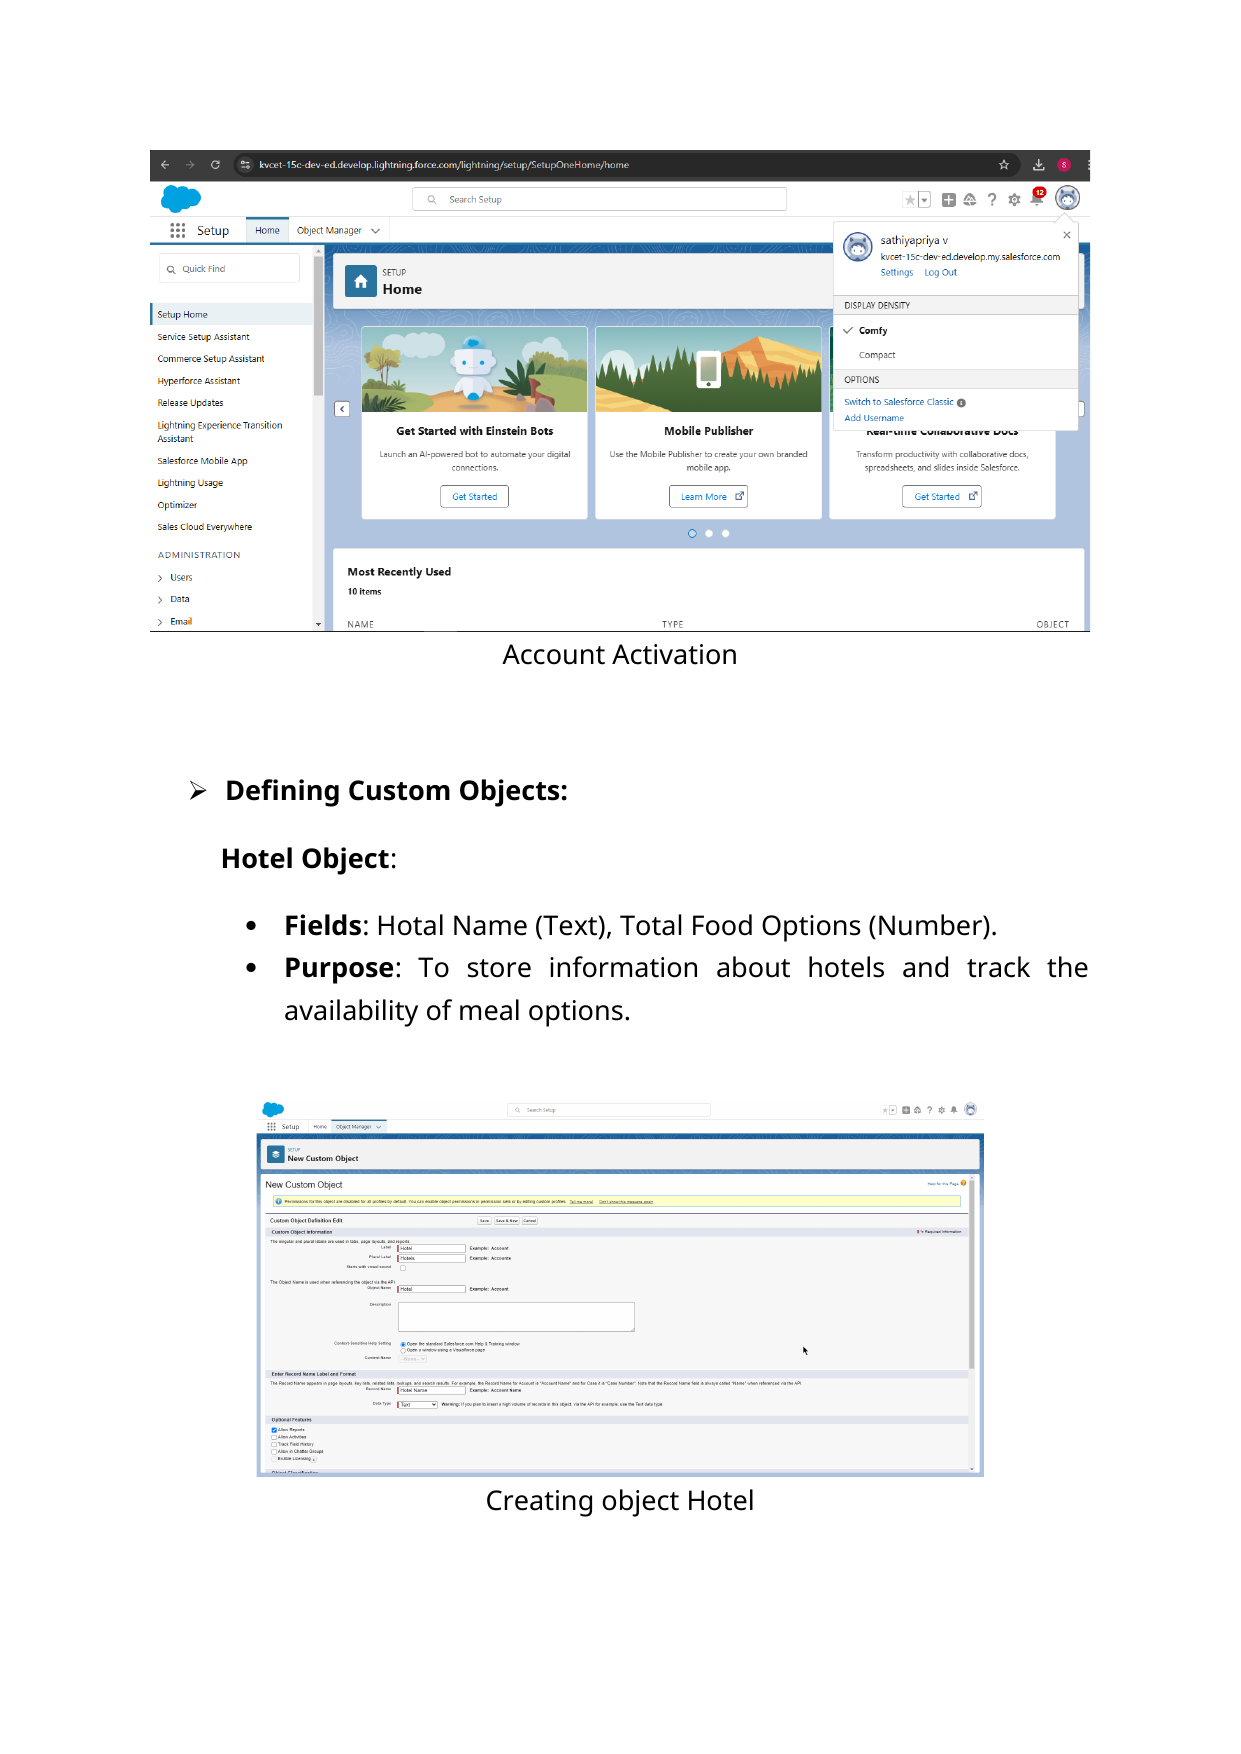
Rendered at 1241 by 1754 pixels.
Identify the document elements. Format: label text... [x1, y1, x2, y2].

picture [150, 150, 1091, 632]
text Hotel Object: [150, 839, 1090, 876]
text Creating object Hotel [150, 1481, 1090, 1518]
list Purpose: To store information about hotels and track the availability of meal options. [246, 949, 1090, 1028]
picture [256, 1101, 984, 1477]
subtitle Defining Custom Objects: [187, 772, 1090, 809]
text Account Activation [150, 635, 1090, 672]
list Fields: Hotal Name (Text), Total Food Options (Number). [246, 907, 1090, 943]
